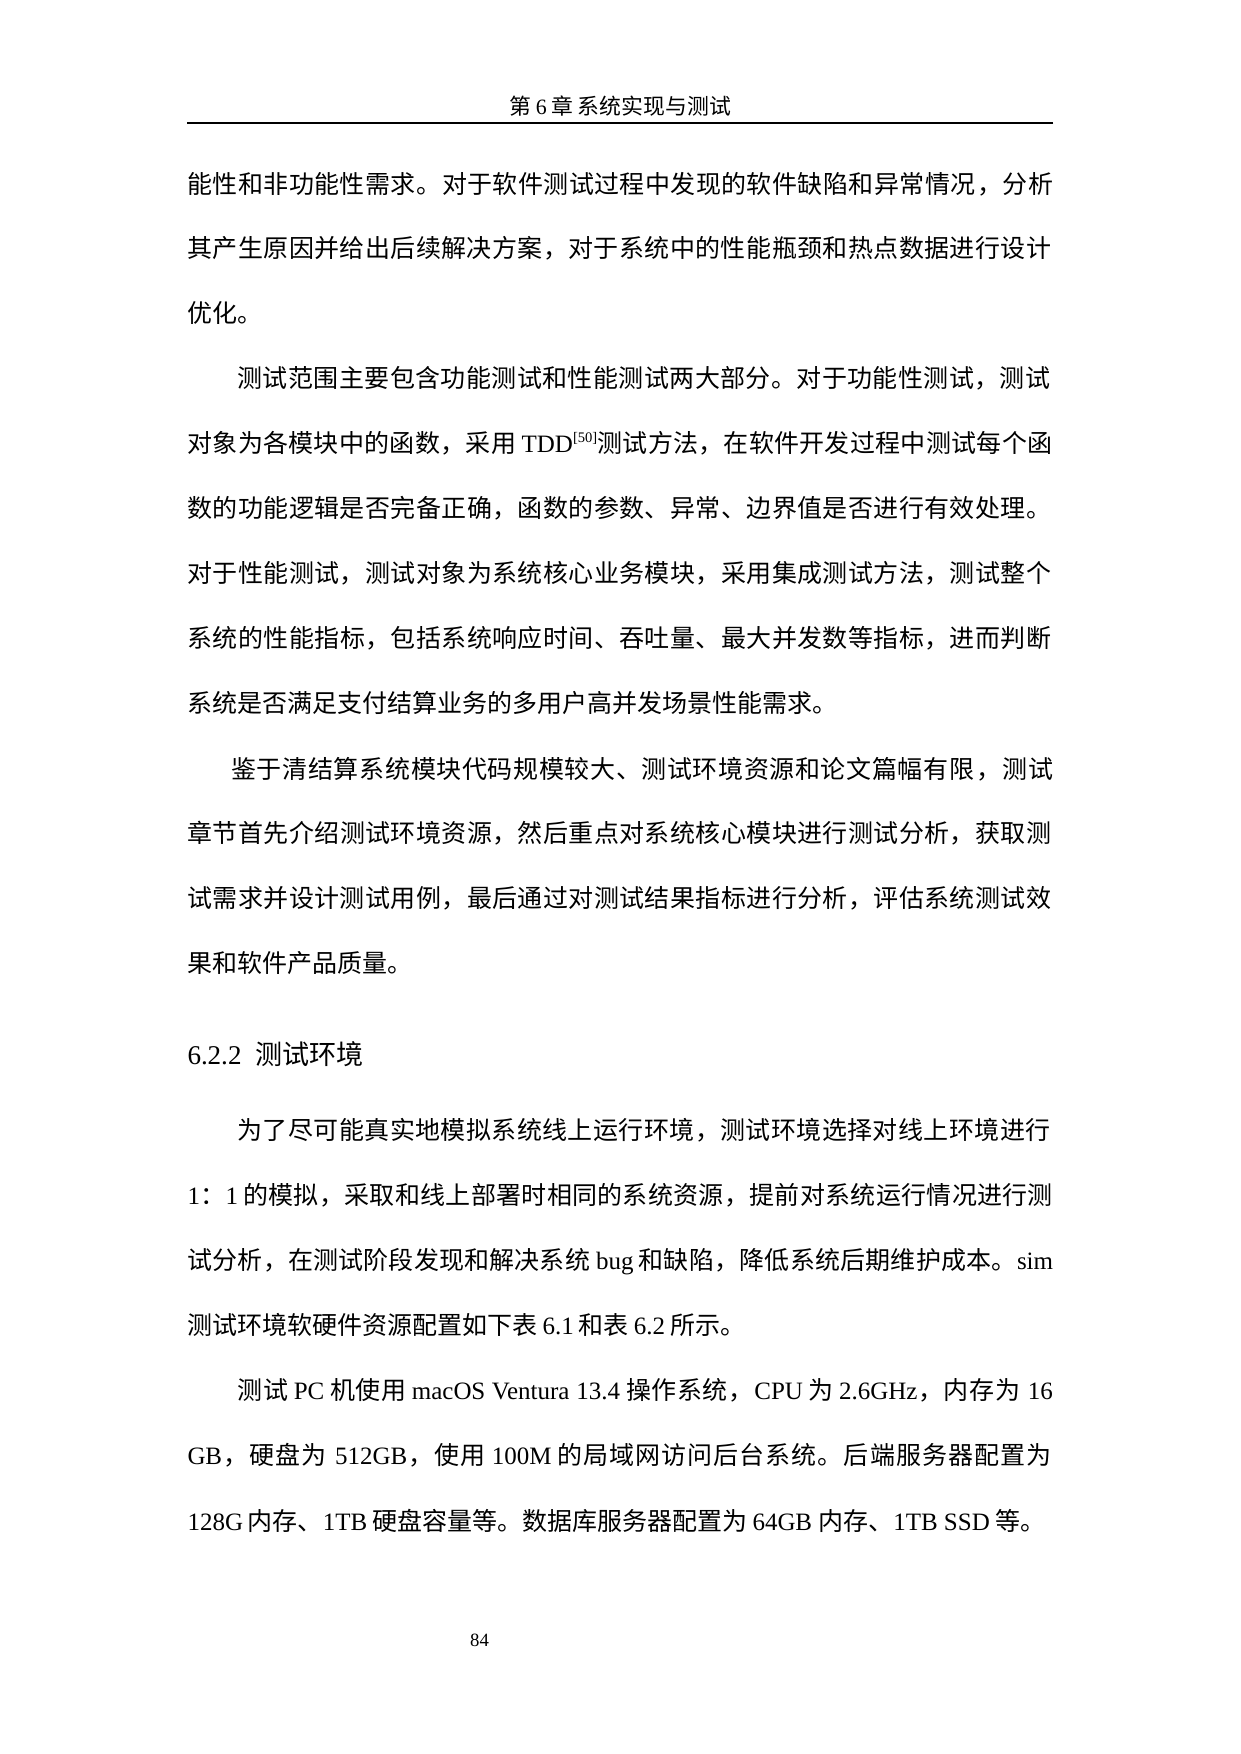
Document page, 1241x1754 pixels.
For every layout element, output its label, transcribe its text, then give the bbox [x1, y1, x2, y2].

text 测试PC机使用macOS Ventura 13.4操作系统，CPU为2.6GHz，内存为 16 GB，硬盘为 512GB，使用100M的局域网访问后台系统。后端服务器配置为128G内存、1TB硬盘容量等。数据库服务器配置为64GB 内存、1TB SSD等。 [187, 1357, 1053, 1552]
text 为了尽可能真实地模拟系统线上运行环境，测试环境选择对线上环境进行1：1的模拟，采取和线上部署时相同的系统资源，提前对系统运行情况进行测试分析，在测试阶段发现和解决系统bug和缺陷，降低系统后期维护成本。sim测试环境软硬件资源配置如下表6.1和表6.2所示。 [187, 1097, 1053, 1357]
text 测试范围主要包含功能测试和性能测试两大部分。对于功能性测试，测试对象为各模块中的函数，采用TDD[50]测试方法，在软件开发过程中测试每个函数的功能逻辑是否完备正确，函数的参数、异常、边界值是否进行有效处理。对于性能测试，测试对象为系统核心业务模块，采用集成测试方法，测试整个系统的性能指标，包括系统响应时间、吞吐量、最大并发数等指标，进而判断系统是否满足支付结算业务的多用户高并发场景性能需求。 [187, 345, 1053, 735]
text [187, 150, 1053, 345]
text 鉴于清结算系统模块代码规模较大、测试环境资源和论文篇幅有限，测试章节首先介绍测试环境资源，然后重点对系统核心模块进行测试分析，获取测试需求并设计测试用例，最后通过对测试结果指标进行分析，评估系统测试效果和软件产品质量。 [187, 735, 1053, 995]
text 6.2.2 测试环境 [187, 1020, 1053, 1085]
